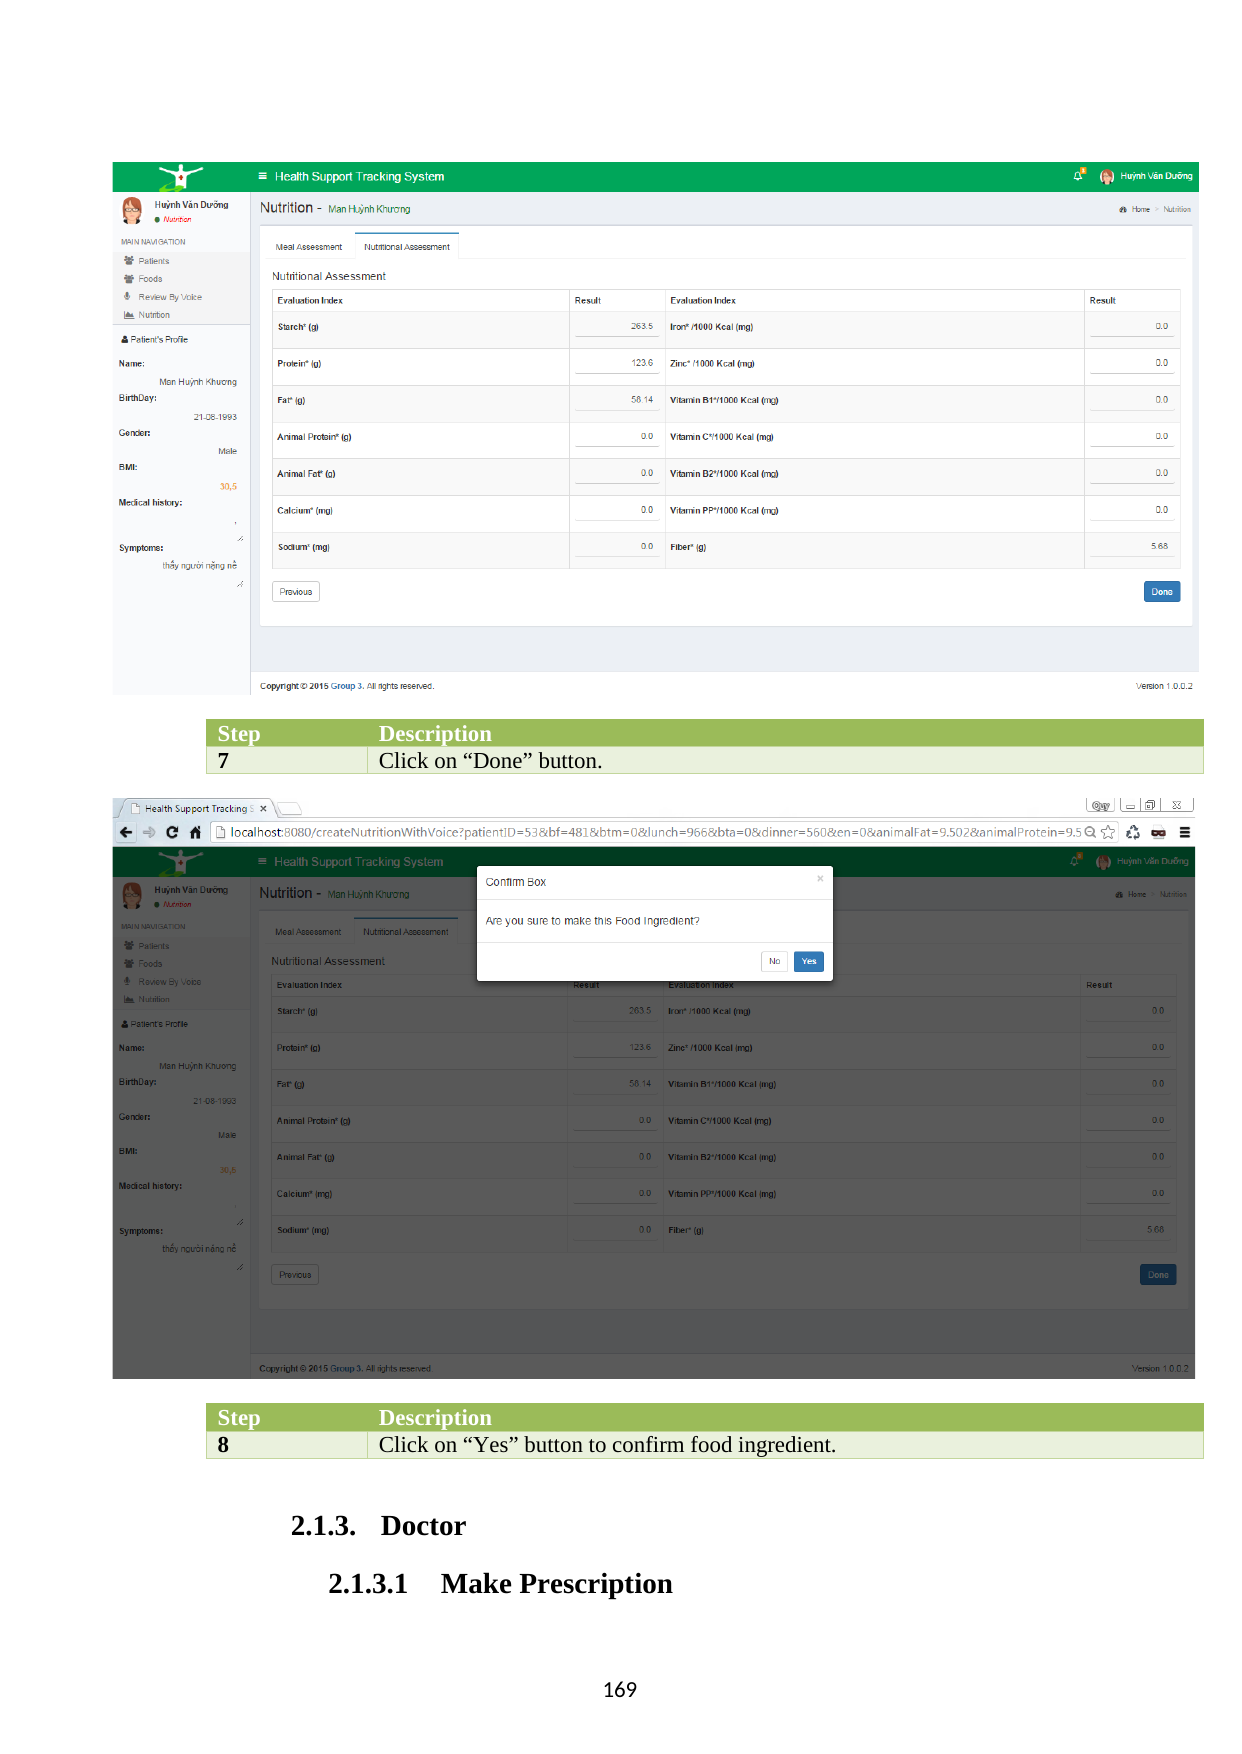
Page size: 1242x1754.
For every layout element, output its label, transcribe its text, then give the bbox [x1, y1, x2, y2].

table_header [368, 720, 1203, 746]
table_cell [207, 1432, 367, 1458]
picture [112, 162, 1199, 695]
subtitle Doctor [291, 1508, 1146, 1542]
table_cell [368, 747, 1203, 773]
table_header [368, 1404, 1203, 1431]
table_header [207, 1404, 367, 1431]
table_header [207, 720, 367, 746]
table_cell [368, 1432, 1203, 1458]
picture [112, 798, 1196, 1379]
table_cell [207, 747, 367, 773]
subtitle Make Prescription [328, 1567, 1146, 1600]
